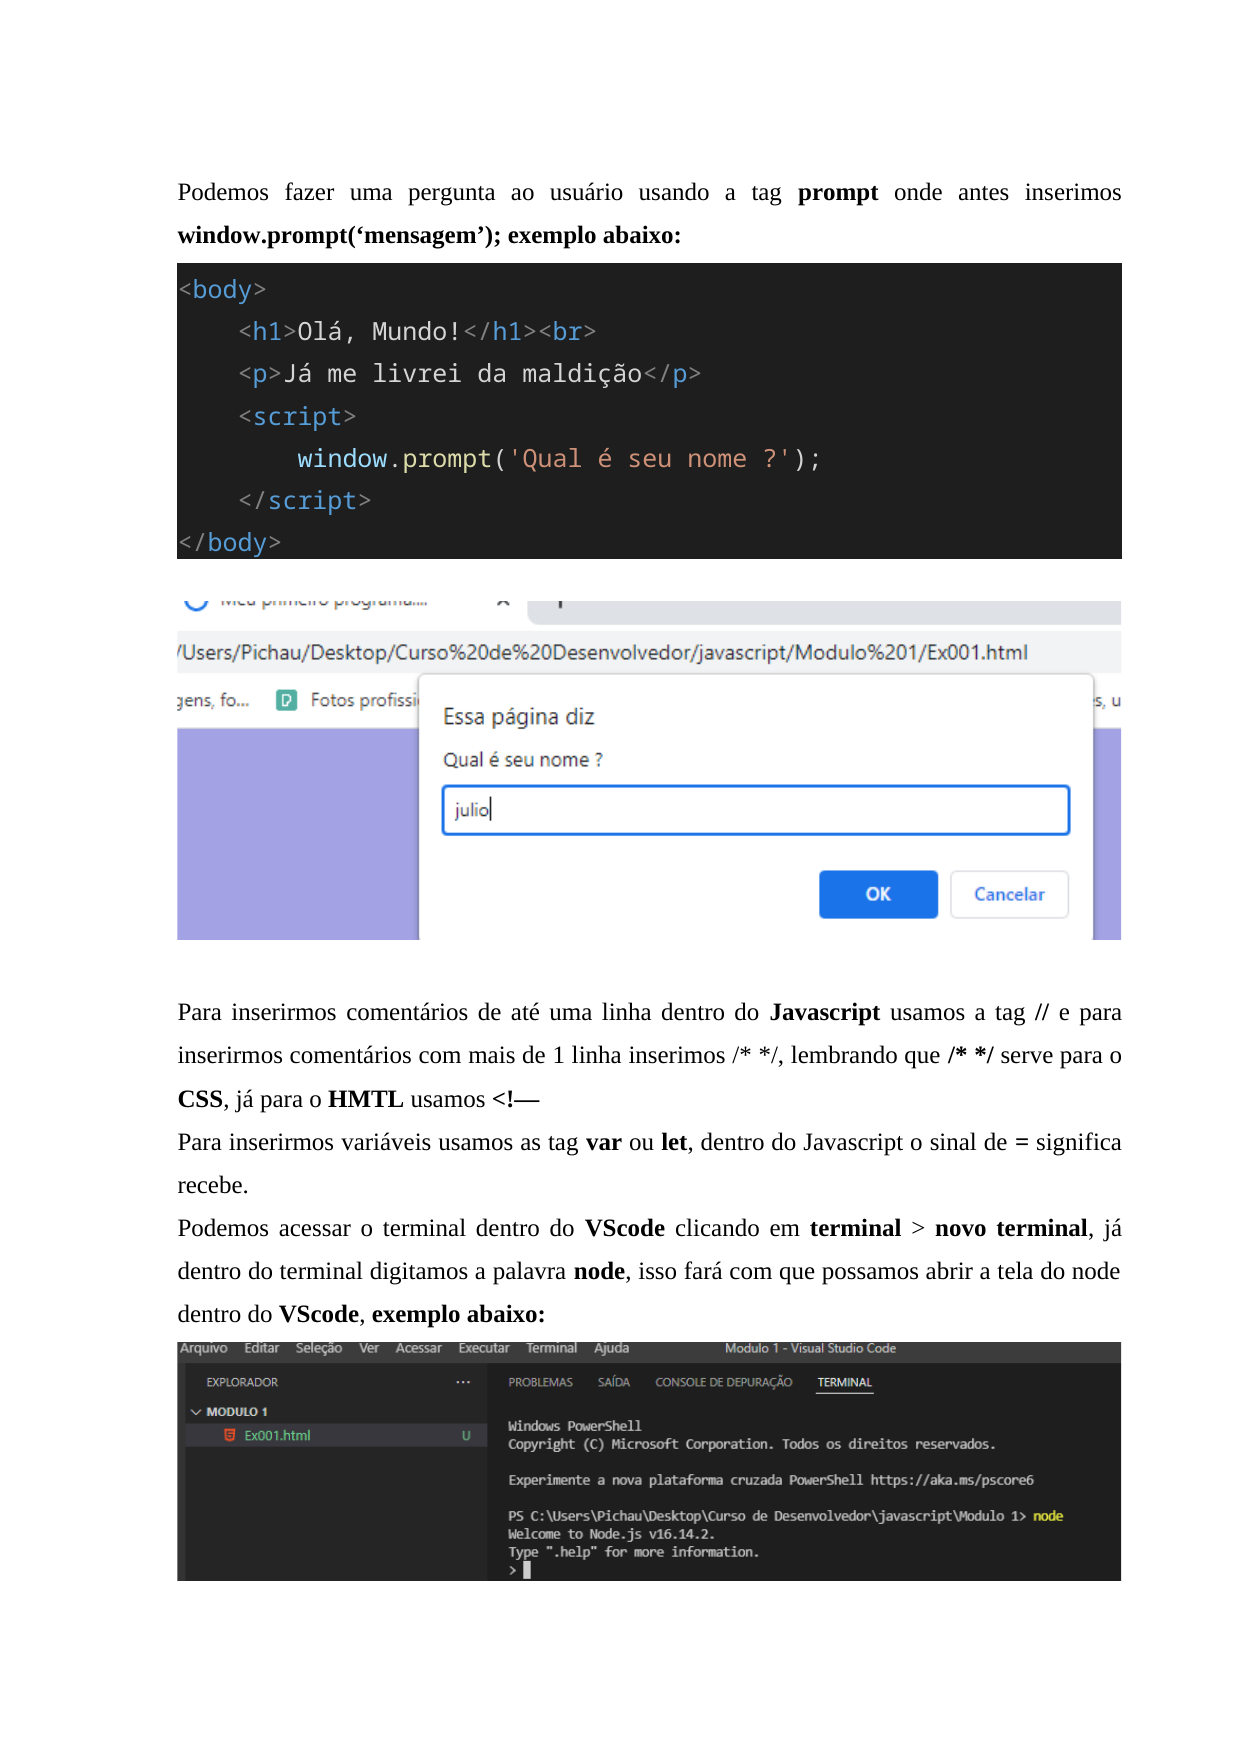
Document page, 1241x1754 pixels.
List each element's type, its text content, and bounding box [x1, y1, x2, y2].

text <body> [177, 263, 1122, 306]
text Podemos fazer uma pergunta ao usuário usando a tag prompt onde antes inserimos window.prompt(‘mensagem’); exemplo abaixo: [177, 177, 1122, 249]
text Para inserirmos comentários de até uma linha dentro do Javascript usamos a tag // e para inserirmos comentários com mais de 1 linha inserimos /* */, lembrando que /* */ serve para o CSS, já para o HMTL usamos <!— [177, 997, 1122, 1112]
picture [177, 601, 1122, 940]
picture [177, 1342, 1122, 1581]
text </body> [177, 517, 1122, 559]
text <p>Já me livrei da maldição</p> [177, 348, 1122, 390]
text Para inserirmos variáveis usamos as tag var ou let, dentro do Javascript o sinal de = significa recebe. [177, 1127, 1122, 1199]
text <h1>Olá, Mundo!</h1><br> [177, 306, 1122, 348]
text Podemos acessar o terminal dentro do VScode clicando em terminal > novo terminal, já dentro do terminal digitamos a palavra node, isso fará com que possamos abrir a tela do node dentro do VScode, exemplo abaixo: [177, 1213, 1122, 1328]
text window.prompt('Qual é seu nome ?'); [177, 432, 1122, 474]
text </script> [177, 474, 1122, 517]
text <script> [177, 390, 1122, 432]
